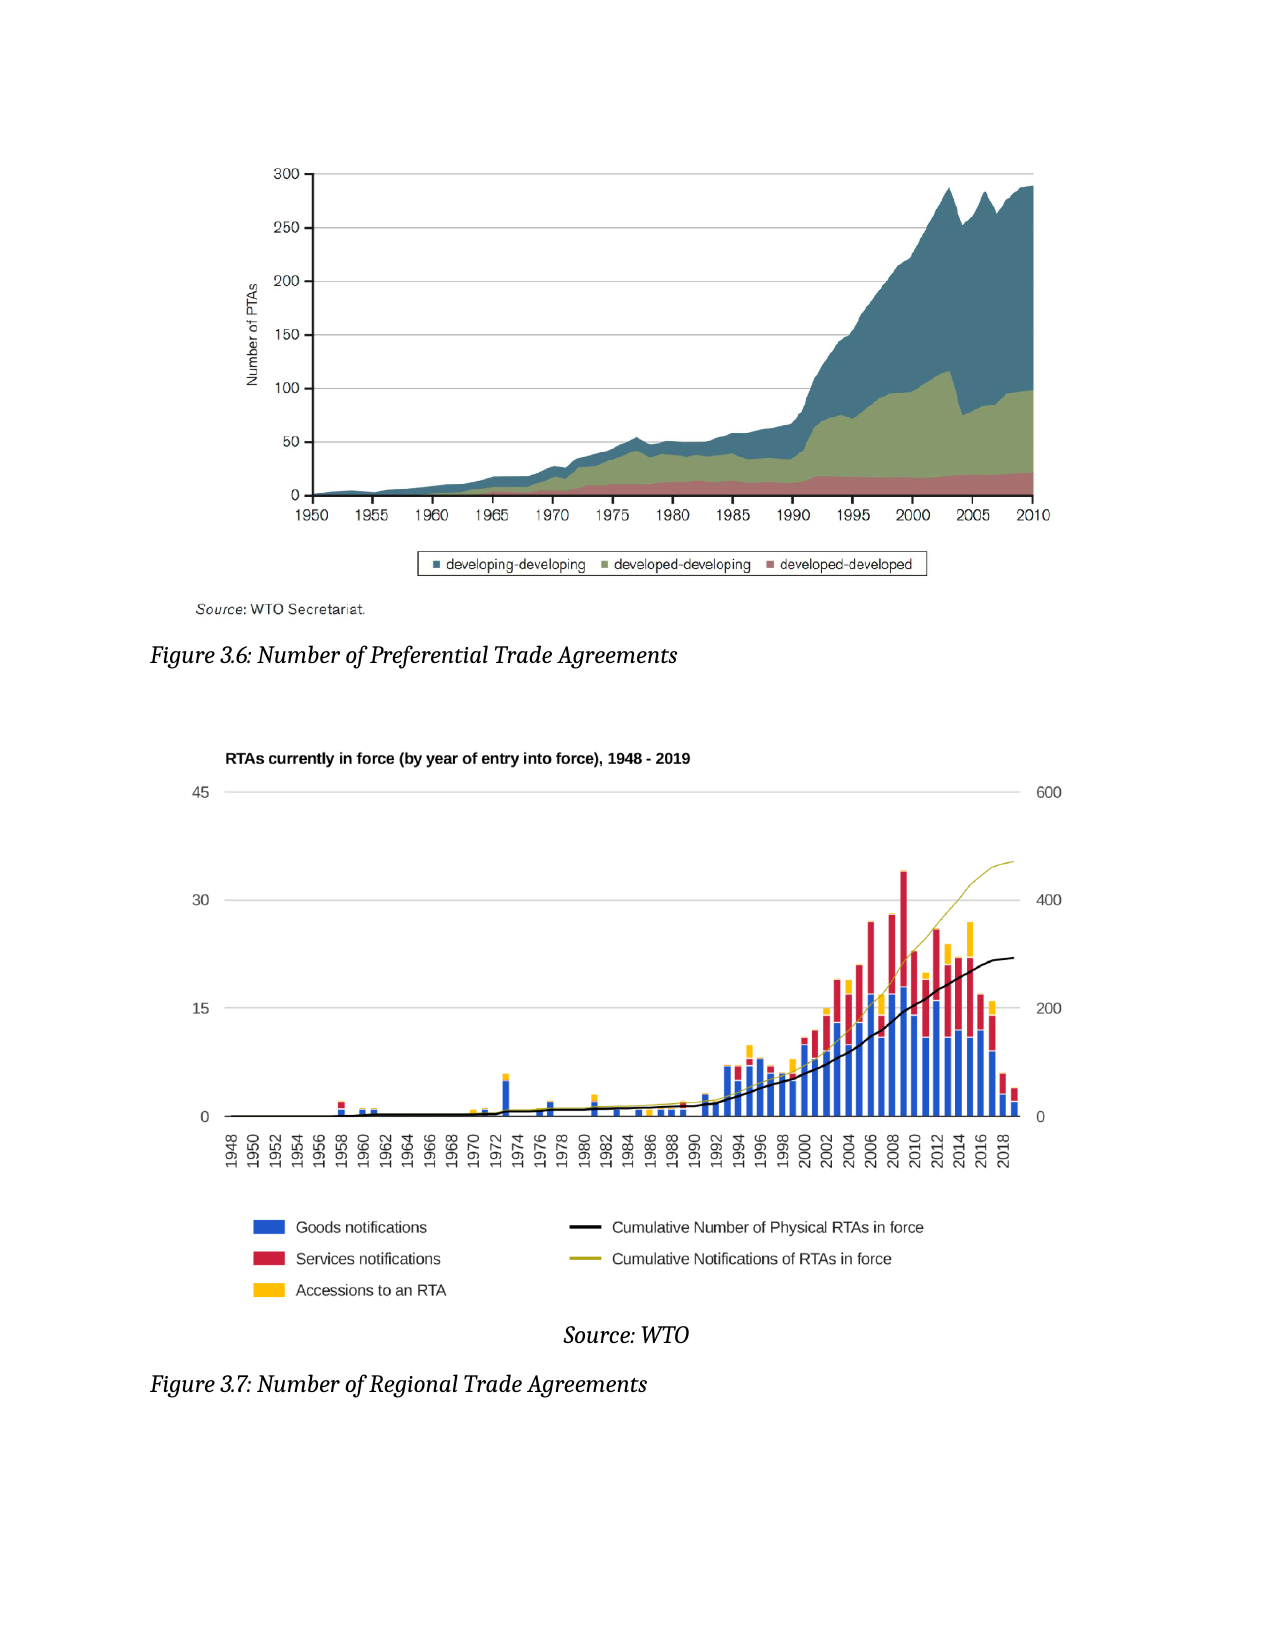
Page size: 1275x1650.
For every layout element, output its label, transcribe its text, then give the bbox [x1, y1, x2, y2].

picture [188, 748, 1064, 1300]
picture [188, 153, 1064, 620]
table_header Source: WTO Figure 3.7: Number of Regional Trade Agreements [139, 748, 1114, 1412]
table_header Figure 3.6: Number of Preferential Trade Agreements [139, 150, 1114, 682]
